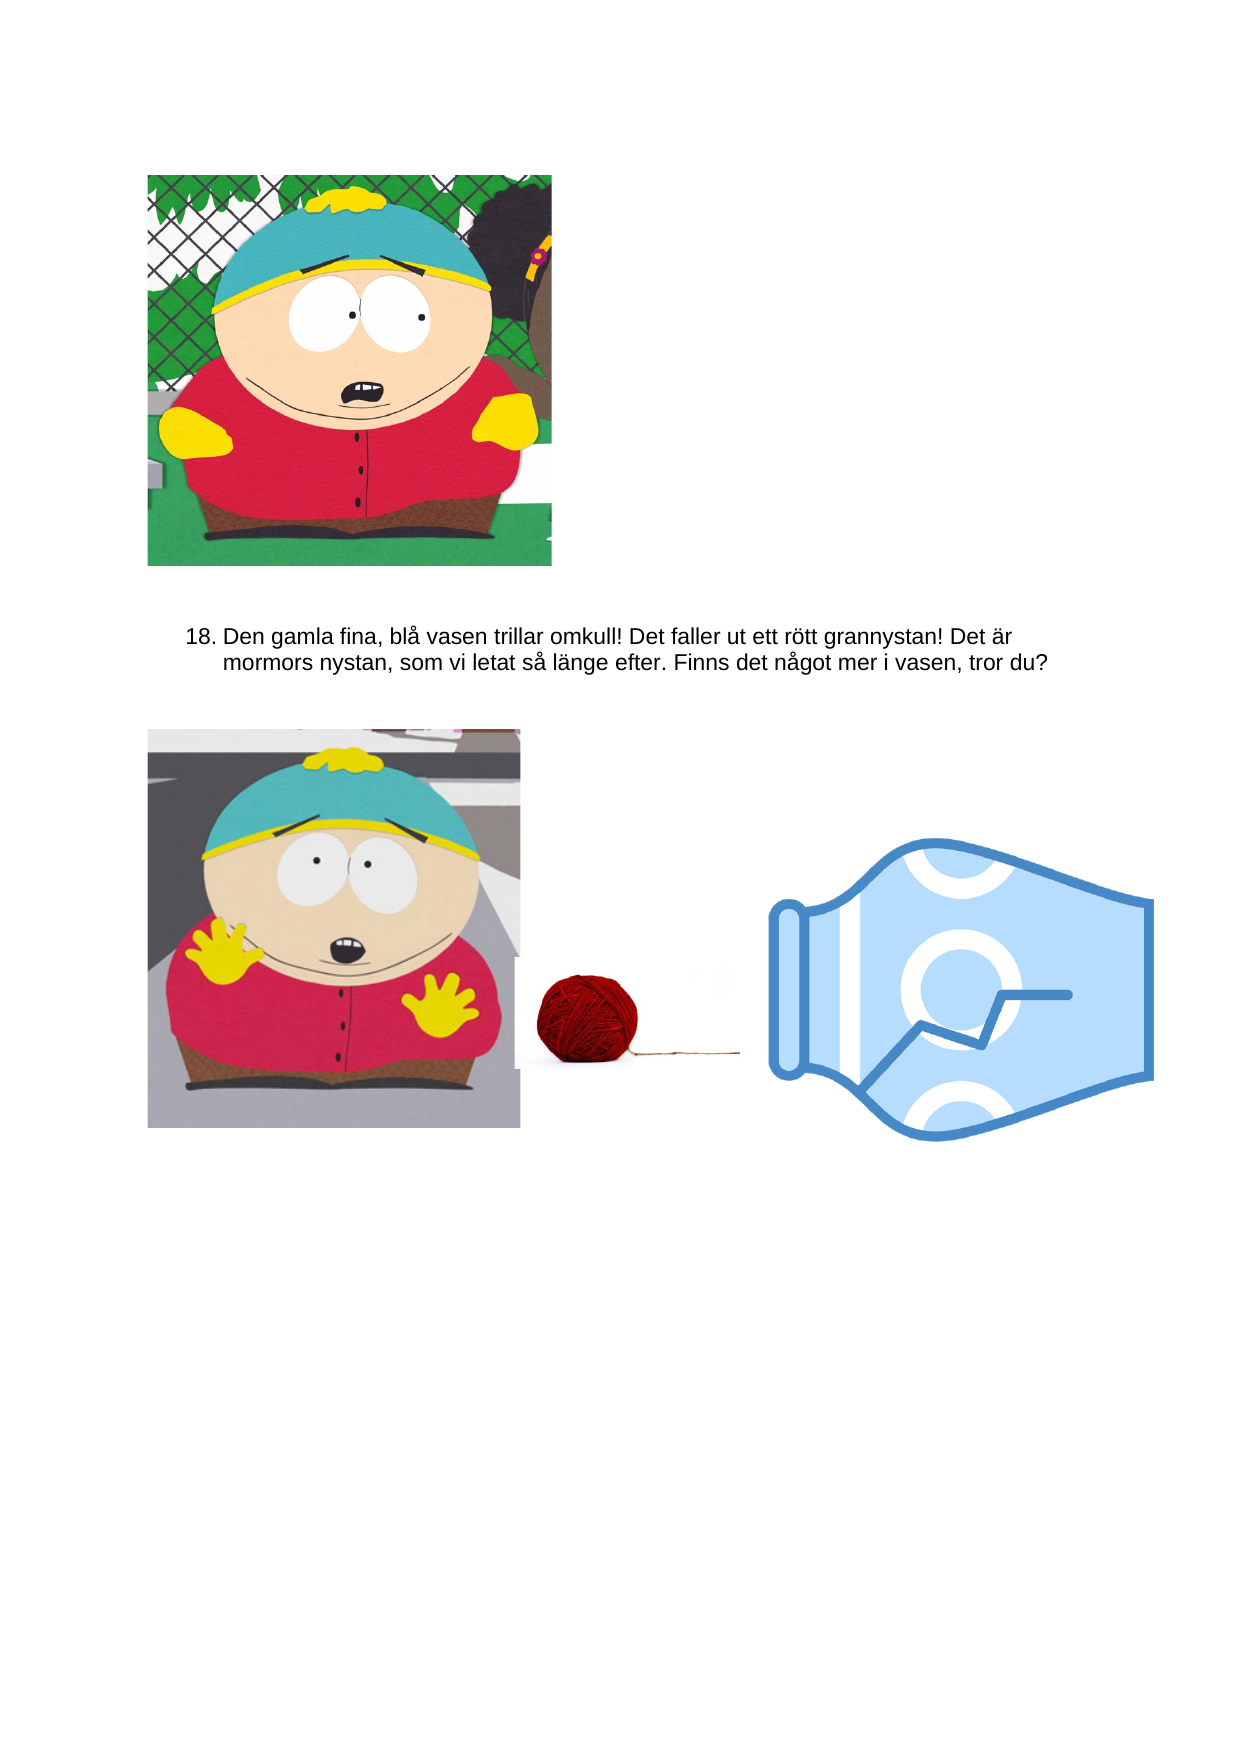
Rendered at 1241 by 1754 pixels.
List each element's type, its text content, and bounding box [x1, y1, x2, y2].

picture [147, 729, 740, 1128]
picture [147, 175, 552, 566]
list Den gamla fina, blå vasen trillar omkull! Det faller ut ett rött grannystan! Det är mormors nystan, som vi letat så länge efter. Finns det något mer i vasen, tror du? [185, 623, 1093, 675]
picture [758, 787, 1164, 1192]
